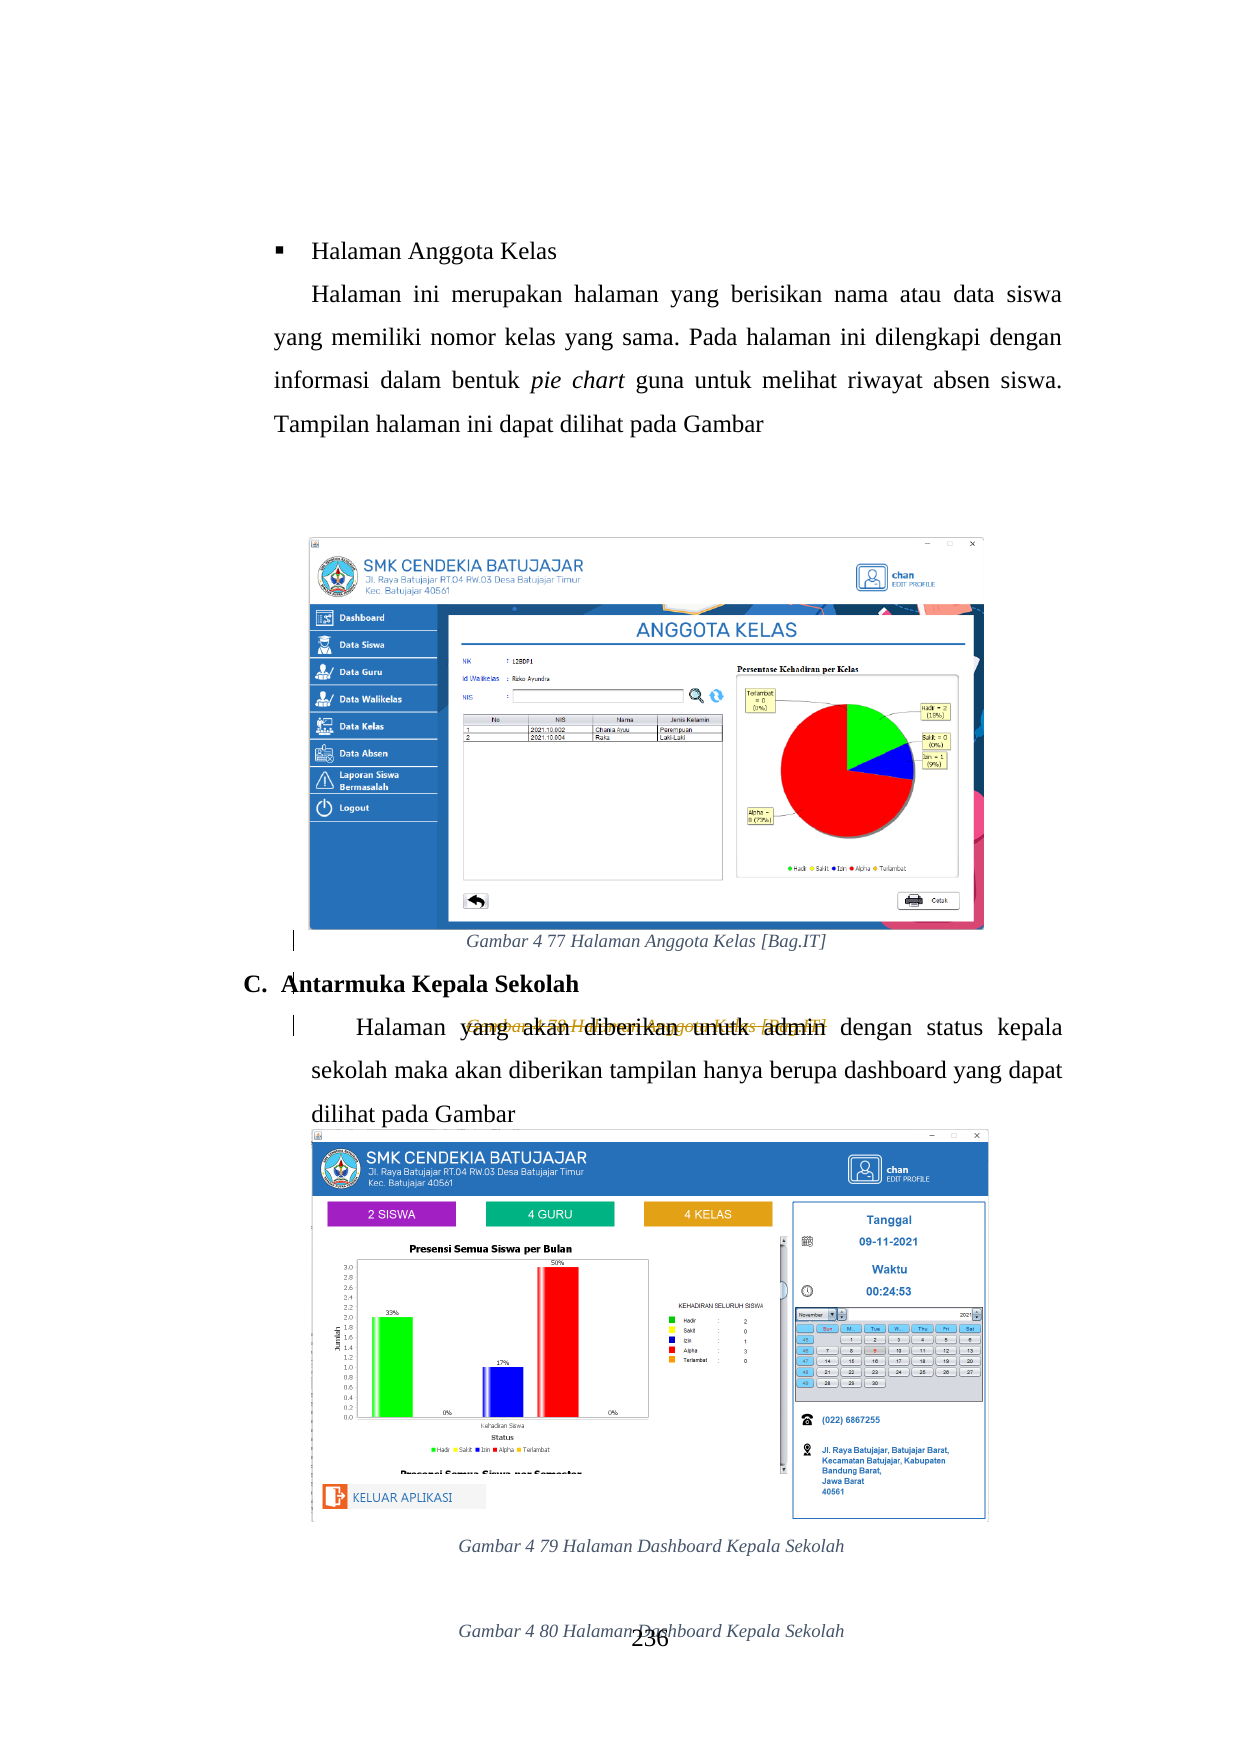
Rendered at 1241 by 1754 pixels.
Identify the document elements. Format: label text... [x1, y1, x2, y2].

picture [308, 537, 984, 930]
text Halaman yang akan diberikan unutk admin dengan status kepala sekolah maka akan diberikan tampilan hanya berupa dashboard yang dapat dilihat pada Gambar [311, 1012, 1063, 1127]
list Halaman Anggota Kelas [274, 236, 1063, 265]
text Halaman ini merupakan halaman yang berisikan nama atau data siswa yang memiliki nomor kelas yang sama. Pada halaman ini dilengkapi dengan informasi dalam bentuk pie chart guna untuk melihat riwayat absen siswa. Tampilan halaman ini dapat dilihat pada Gambar [274, 279, 1063, 437]
list Antarmuka Kepala Sekolah [243, 969, 1063, 998]
picture [311, 1129, 989, 1522]
